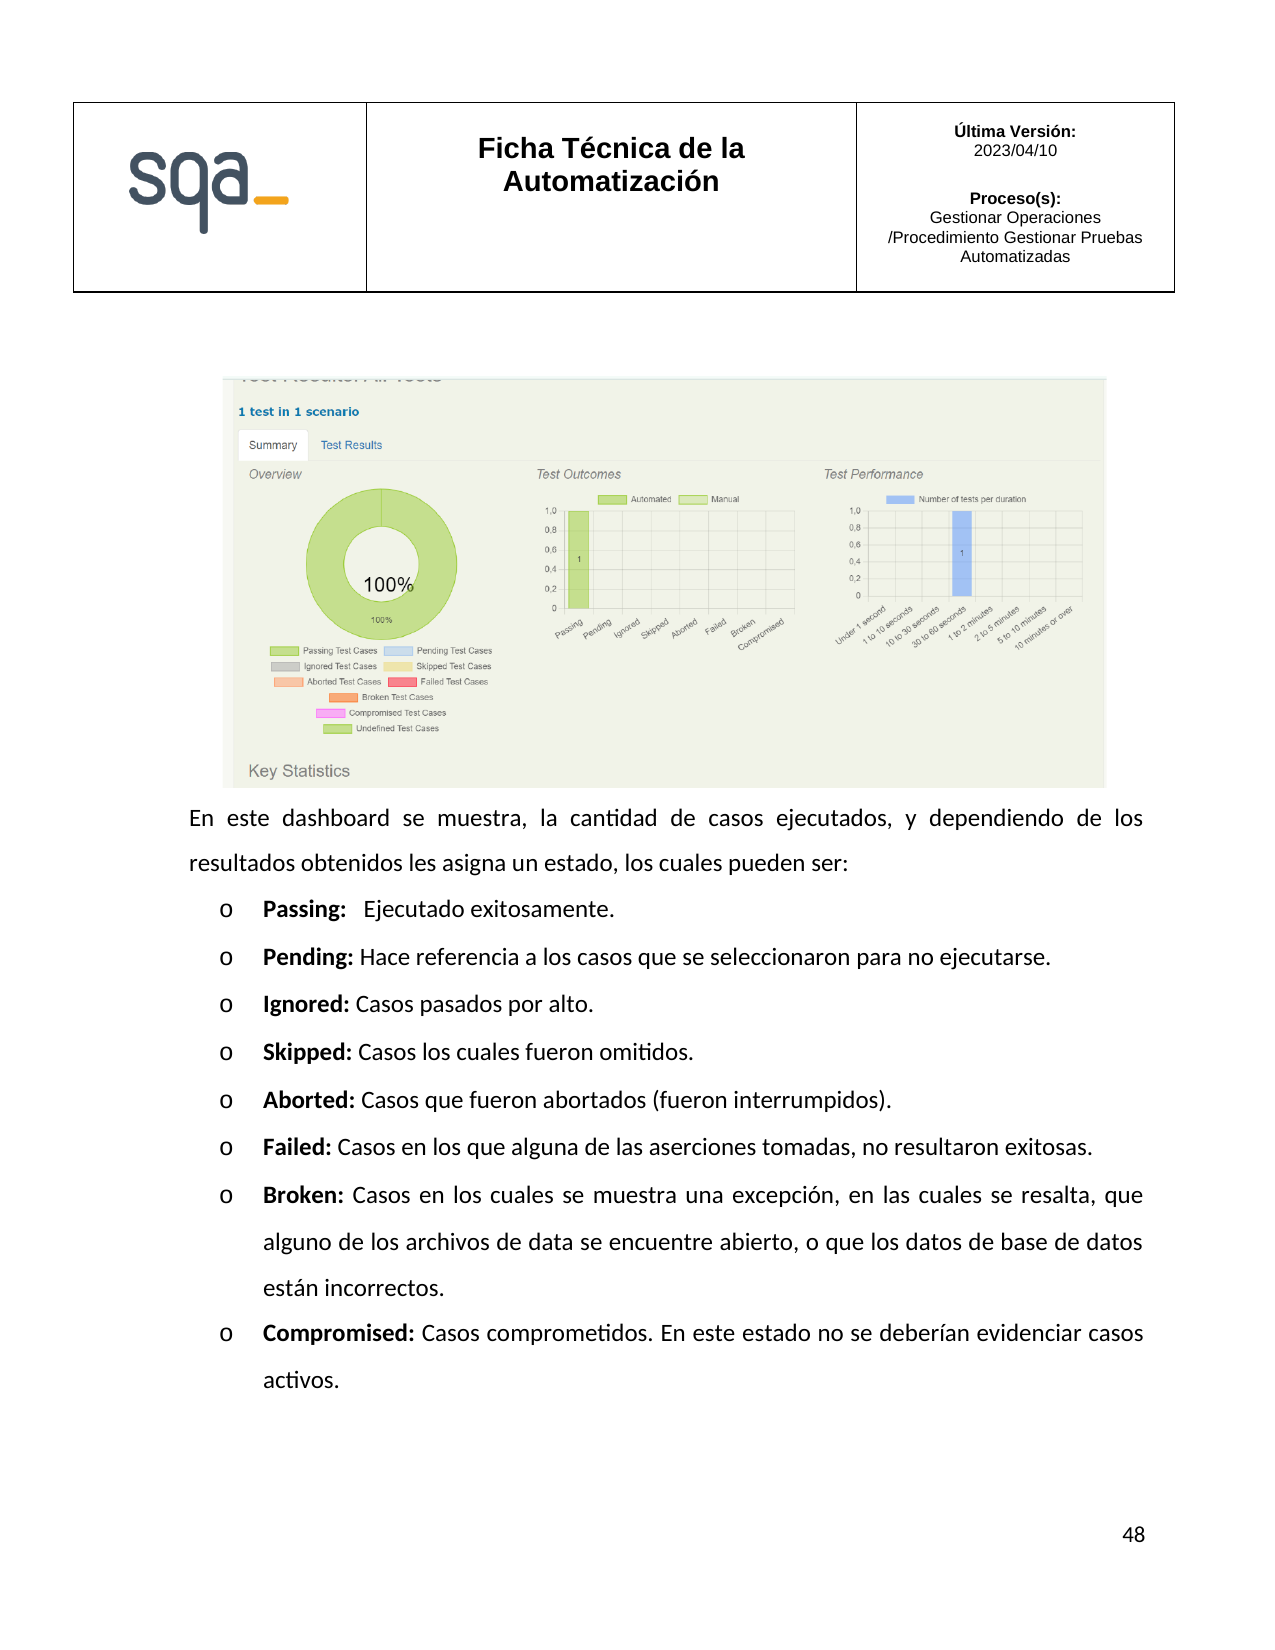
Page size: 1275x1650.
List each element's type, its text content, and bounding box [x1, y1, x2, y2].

picture [222, 376, 1107, 788]
list Ignored: Casos pasados por alto. [218, 988, 1145, 1020]
list Failed: Casos en los que alguna de las aserciones tomadas, no resultaron exitosas. [218, 1131, 1145, 1163]
list Compromised: Casos comprometidos. En este estado no se deberían evidenciar casos activos. [218, 1317, 1145, 1395]
picture [129, 152, 289, 234]
list Pending: Hace referencia a los casos que se seleccionaron para no ejecutarse. [218, 941, 1145, 973]
list Skipped: Casos los cuales fueron omitidos. [218, 1036, 1145, 1068]
list Broken: Casos en los cuales se muestra una excepción, en las cuales se resalta, que alguno de los archivos de data se encuentre abierto, o que los datos de base de datos están incorrectos. [218, 1179, 1145, 1302]
list Passing: Ejecutado exitosamente. [218, 893, 1145, 925]
text En este dashboard se muestra, la cantidad de casos ejecutados, y dependiendo de los resultados obtenidos les asigna un estado, los cuales pueden ser: [189, 802, 1145, 878]
list Aborted: Casos que fueron abortados (fueron interrumpidos). [218, 1084, 1145, 1116]
